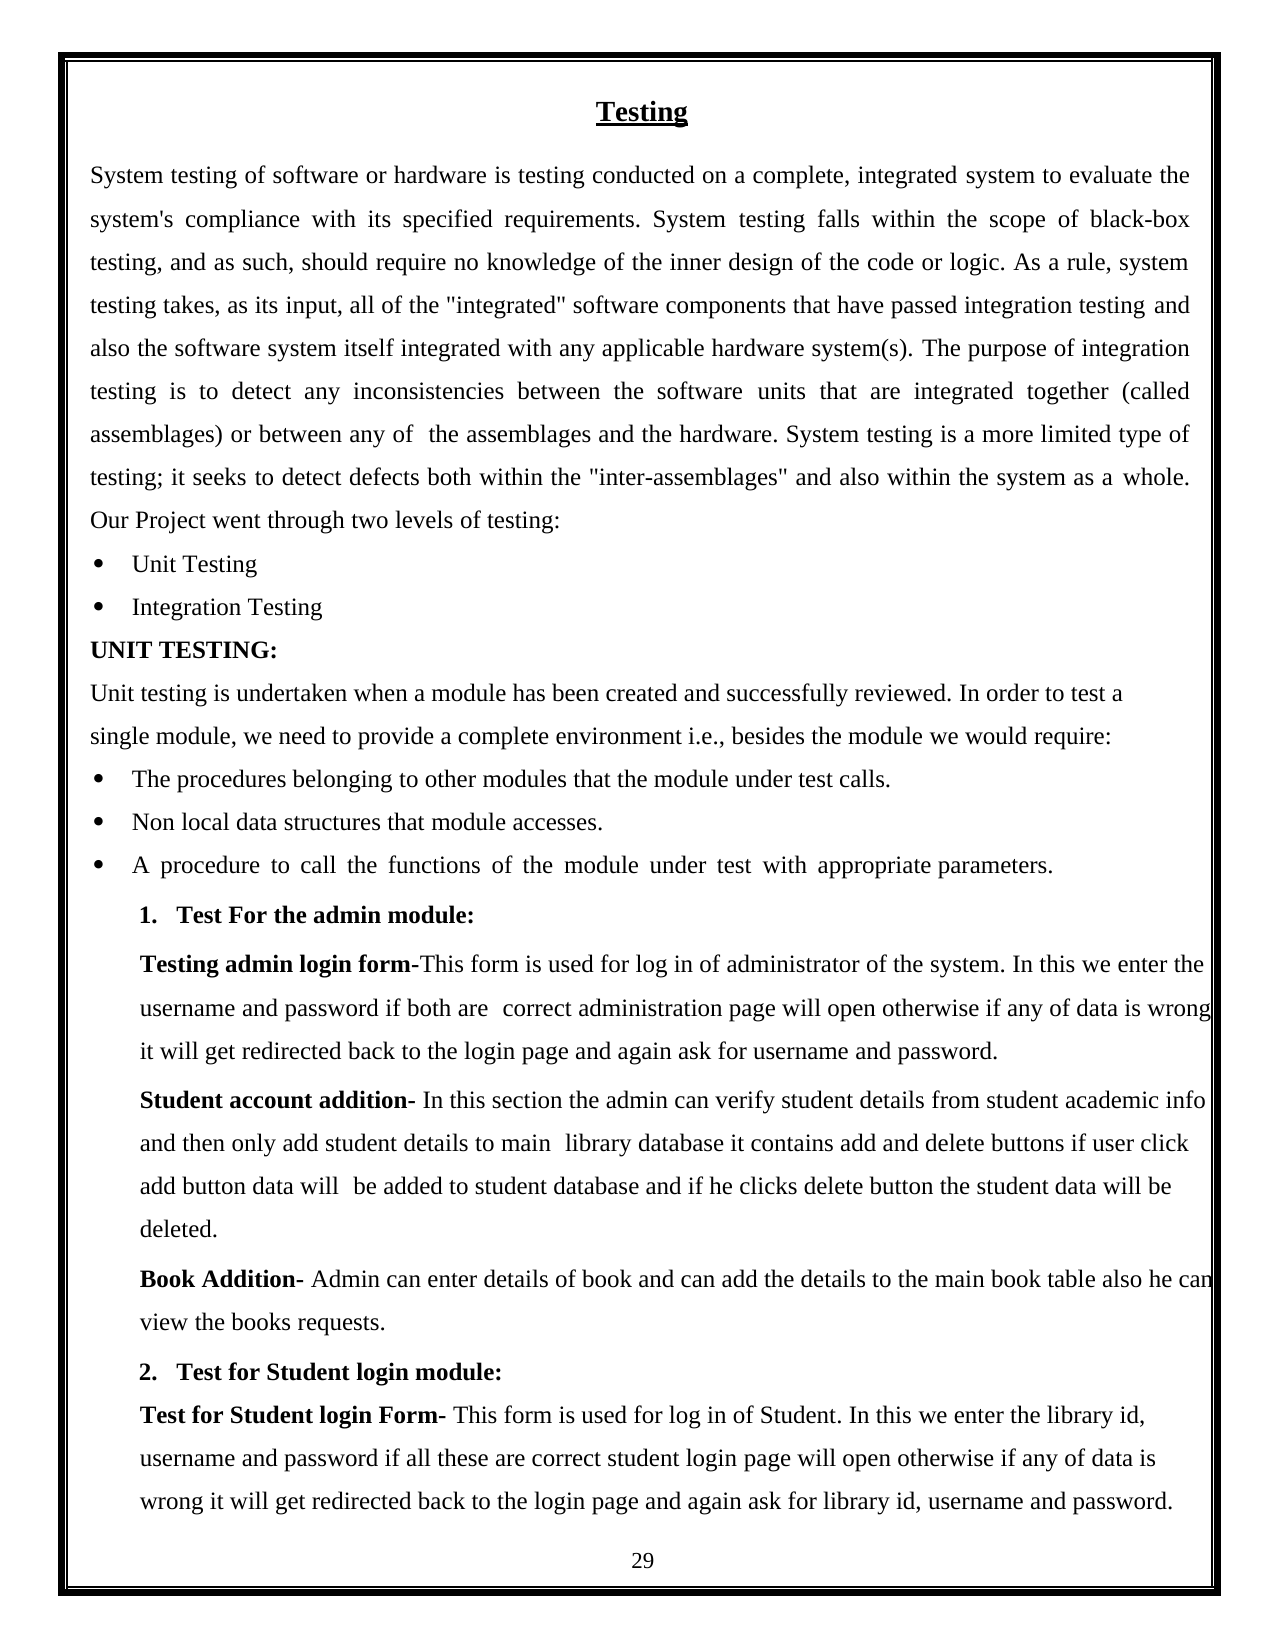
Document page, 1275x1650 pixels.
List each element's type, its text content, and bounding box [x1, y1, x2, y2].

list The procedures belonging to other modules that the module under test calls. [94, 764, 1211, 793]
list A procedure to call the functions of the module under test with appropriate parameters. [94, 851, 1211, 879]
list Integration Testing [94, 592, 1190, 621]
subtitle Student account addition- In this section the admin can verify student details from student academic info and then only add student details to main library database it contains add and delete buttons if user click add button data will be added to student database and if he clicks delete button the student data will be deleted. [139, 1085, 1211, 1243]
text UNIT TESTING: [90, 635, 1190, 664]
subtitle Test for Student login Form- This form is used for log in of Student. In this we enter the library id, username and password if all these are correct student login page will open otherwise if any of data is [139, 1400, 1211, 1472]
subtitle Testing admin login form-This form is used for log in of administrator of the system. In this we enter the username and password if both are correct administration page will open otherwise if any of data is wrong it will get redirected back to the login page and again ask for username and password. [139, 949, 1211, 1064]
text System testing of software or hardware is testing conducted on a complete, integrated system to evaluate the system's compliance with its specified requirements. System testing falls within the scope of black-box testing, and as such, should require no knowledge of the inner design of the code or logic. As a rule, system testing takes, as its input, all of the "integrated" software components that have passed integration testing and also the software system itself integrated with any applicable hardware system(s). The purpose of integration testing is to detect any inconsistencies between the software units that are integrated together (called assemblages) or between any of the assemblages and the hardware. System testing is a more limited type of testing; it seeks to detect defects both within the "inter-assemblages" and also within the system as a whole. Our Project went through two levels of testing: [90, 161, 1190, 534]
text Unit testing is undertaken when a module has been created and successfully reviewed. In order to test a single module, we need to provide a complete environment i.e., besides the module we would require: [90, 678, 1175, 750]
subtitle Testing [101, 94, 1182, 127]
subtitle Test for Student login module: [138, 1357, 1211, 1385]
subtitle wrong it will get redirected back to the login page and again ask for library id, username and password. [139, 1486, 1211, 1515]
list Non local data structures that module accesses. [94, 807, 1211, 836]
list Unit Testing [94, 549, 1190, 577]
subtitle Test For the admin module: [138, 900, 1211, 929]
subtitle Book Addition- Admin can enter details of book and can add the details to the main book table also he can view the books requests. [139, 1264, 1211, 1336]
